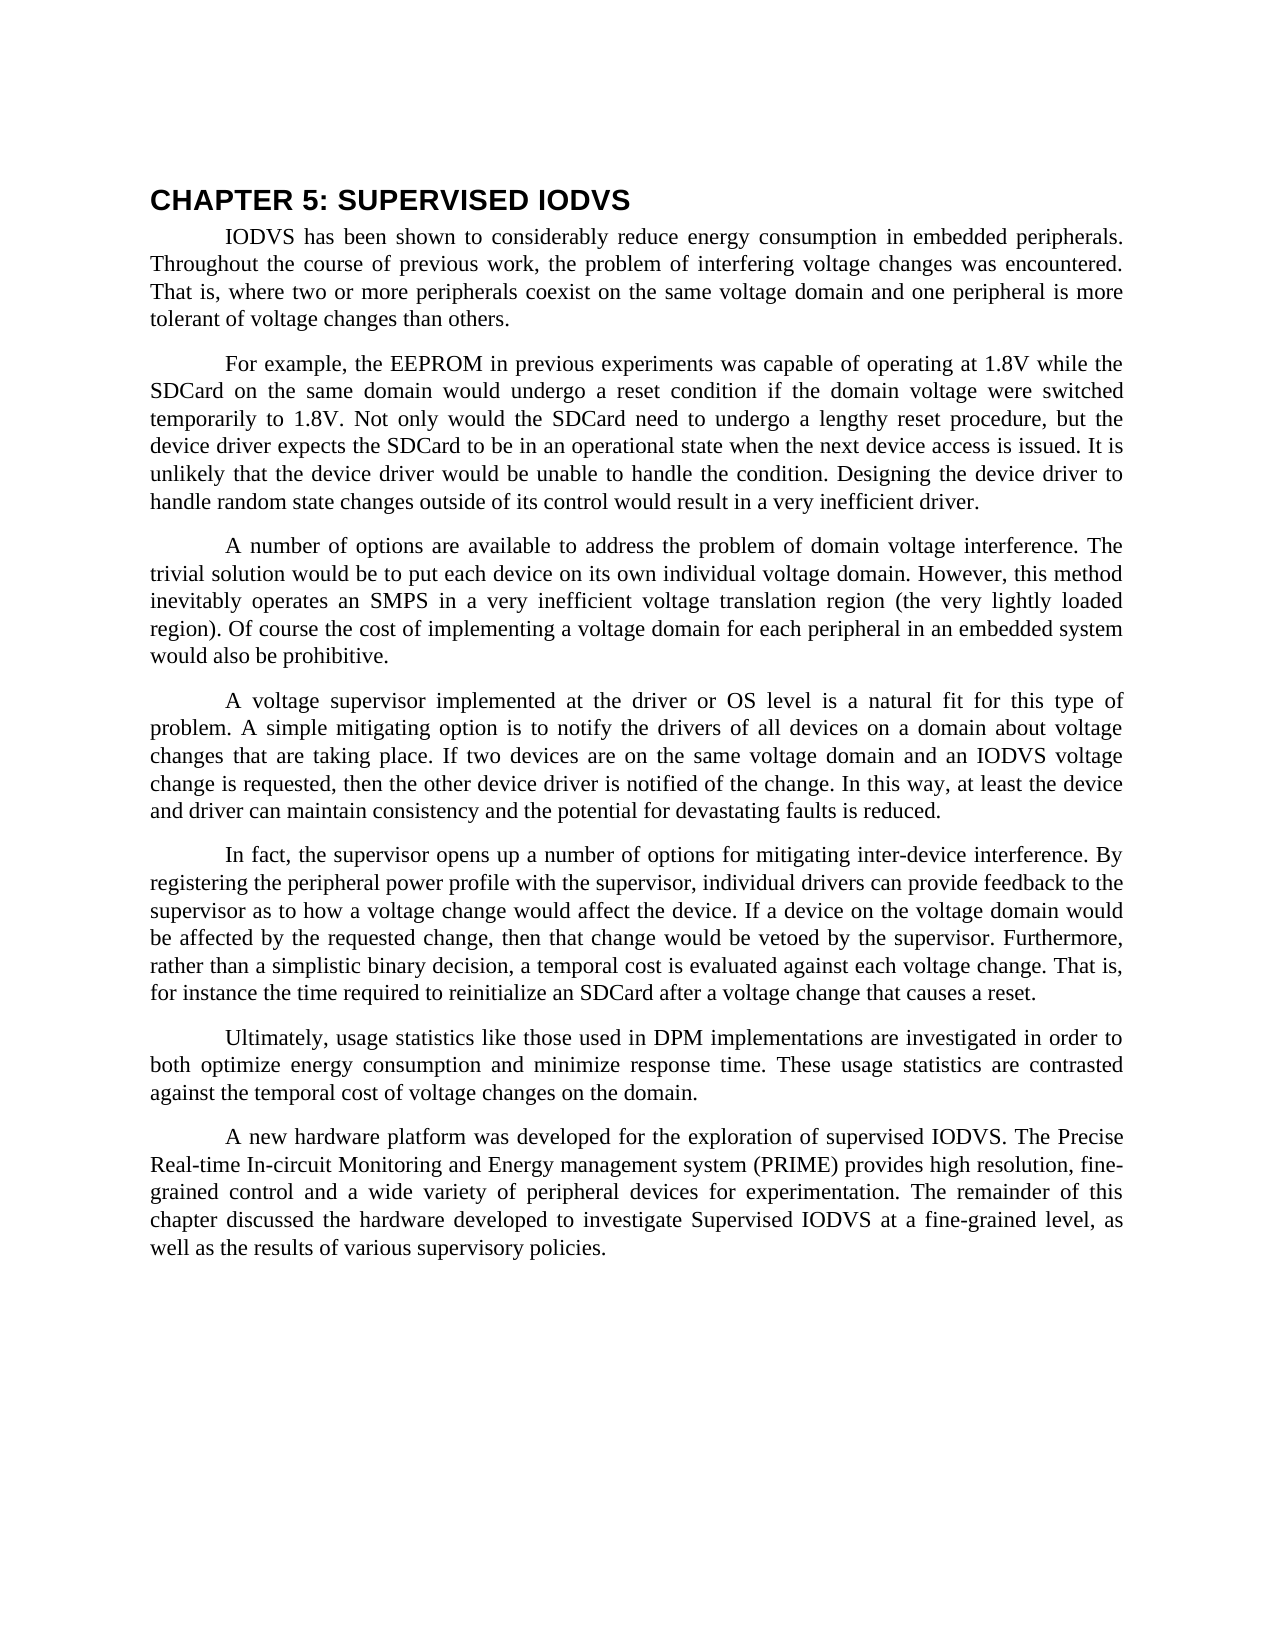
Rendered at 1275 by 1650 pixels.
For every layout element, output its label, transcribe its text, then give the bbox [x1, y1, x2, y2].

text For example, the EEPROM in previous experiments was capable of operating at 1.8V while the SDCard on the same domain would undergo a reset condition if the domain voltage were switched temporarily to 1.8V. Not only would the SDCard need to undergo a lengthy reset procedure, but the device driver expects the SDCard to be in an operational state when the next device access is issued. It is unlikely that the device driver would be unable to handle the condition. Designing the device driver to handle random state changes outside of its control would result in a very inefficient driver. [150, 350, 1125, 514]
text A new hardware platform was developed for the exploration of supervised IODVS. The Precise Real-time In-circuit Monitoring and Energy management system (PRIME) provides high resolution, fine-grained control and a wide variety of peripheral devices for experimentation. The remainder of this chapter discussed the hardware developed to investigate Supervised IODVS at a fine-grained level, as well as the results of various supervisory policies. [150, 1123, 1125, 1260]
text In fact, the supervisor opens up a number of options for mitigating inter-device interference. By registering the peripheral power profile with the supervisor, individual drivers can provide feedback to the supervisor as to how a voltage change would affect the device. If a device on the voltage domain would be affected by the requested change, then that change would be vetoed by the supervisor. Furthermore, rather than a simplistic binary decision, a temporal cost is evaluated against each voltage change. That is, for instance the time required to reinitialize an SDCard after a voltage change that causes a reset. [150, 841, 1125, 1006]
subtitle Chapter 5: Supervised IODVS [150, 183, 1125, 217]
text IODVS has been shown to considerably reduce energy consumption in embedded peripherals. Throughout the course of previous work, the problem of interfering voltage changes was encountered. That is, where two or more peripherals coexist on the same voltage domain and one peripheral is more tolerant of voltage changes than others. [150, 223, 1125, 332]
text A number of options are available to address the problem of domain voltage interference. The trivial solution would be to put each device on its own individual voltage domain. However, this method inevitably operates an SMPS in a very inefficient voltage translation region (the very lightly loaded region). Of course the cost of implementing a voltage domain for each peripheral in an embedded system would also be prohibitive. [150, 532, 1125, 669]
text A voltage supervisor implemented at the driver or OS level is a natural fit for this type of problem. A simple mitigating option is to notify the drivers of all devices on a domain about voltage changes that are taking place. If two devices are on the same voltage domain and an IODVS voltage change is requested, then the other device driver is notified of the change. In this way, at least the device and driver can maintain consistency and the potential for devastating faults is reduced. [150, 687, 1125, 823]
text Ultimately, usage statistics like those used in DPM implementations are investigated in order to both optimize energy consumption and minimize response time. These usage statistics are contrasted against the temporal cost of voltage changes on the domain. [150, 1024, 1125, 1105]
